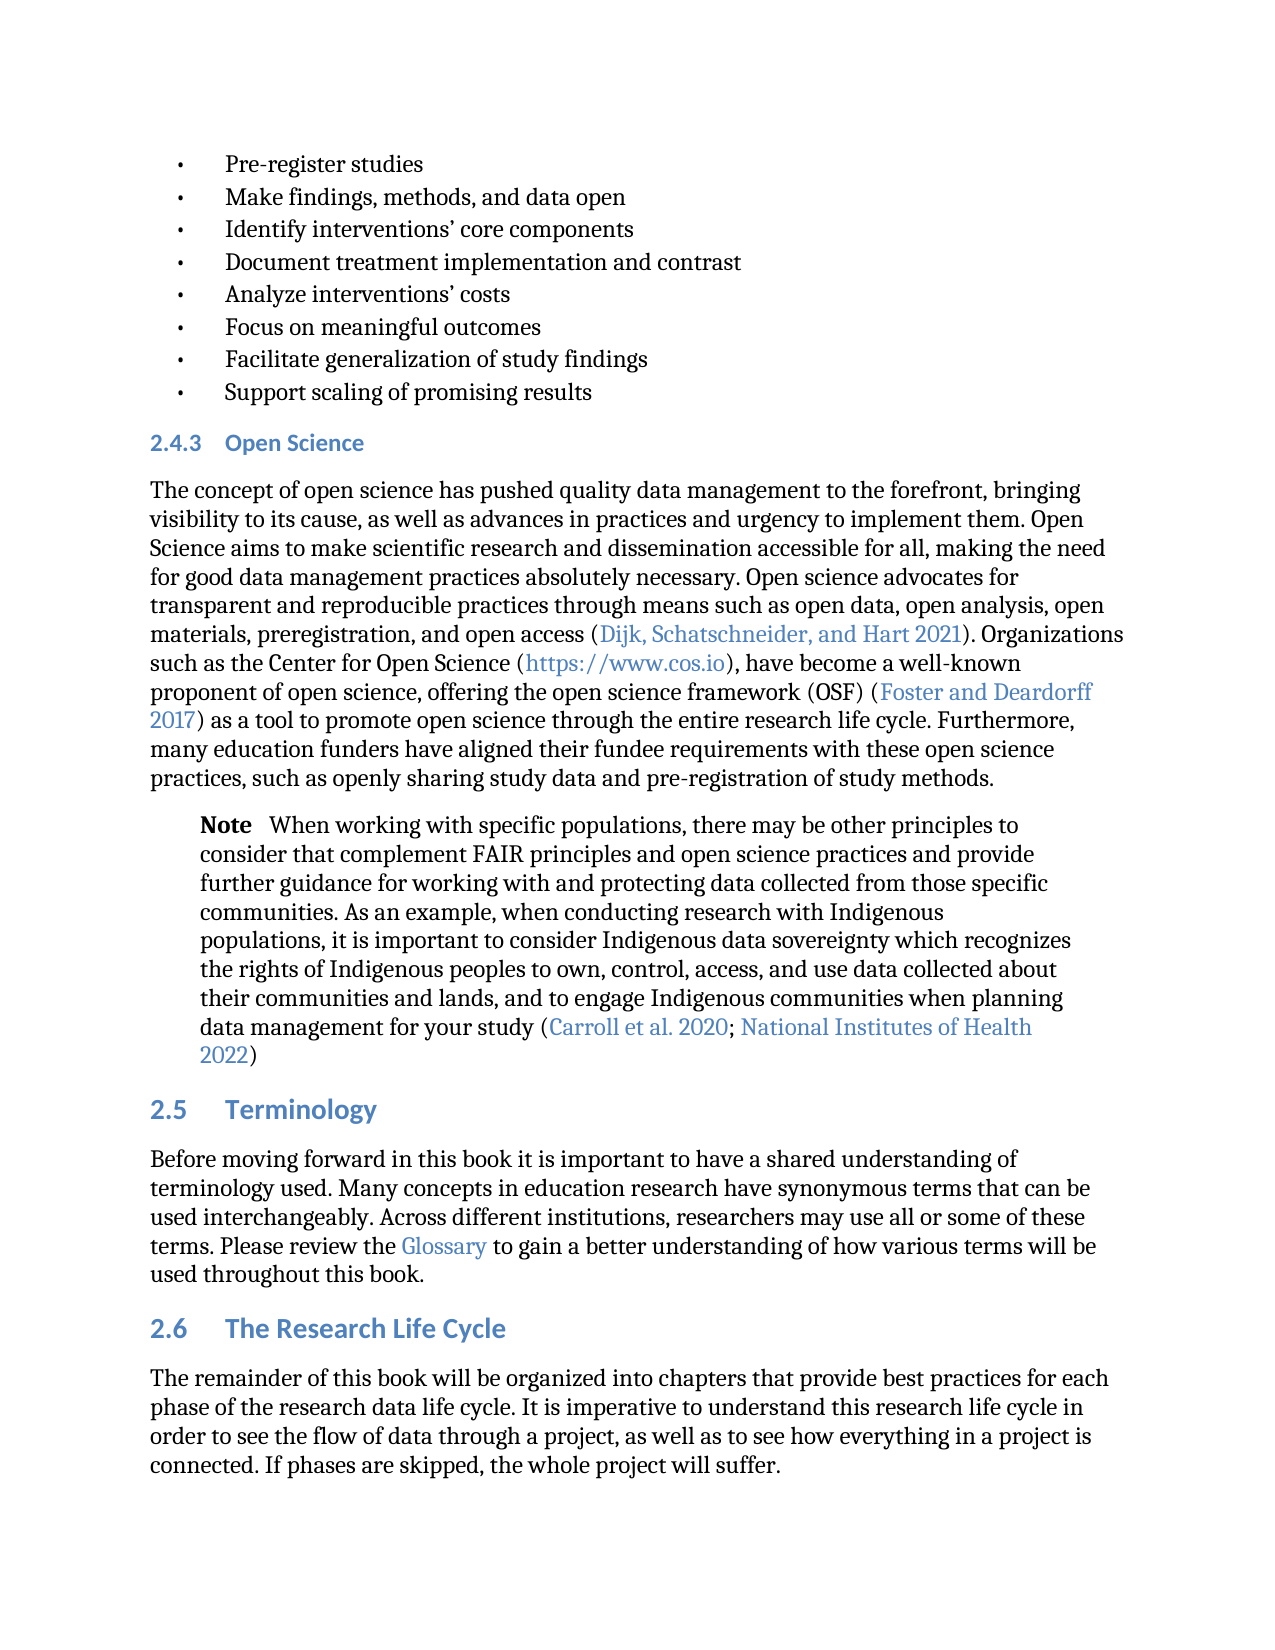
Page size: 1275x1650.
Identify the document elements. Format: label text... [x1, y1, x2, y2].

subtitle 2.5 Terminology [150, 1091, 1125, 1127]
text Note When working with specific populations, there may be other principles to consider that complement FAIR principles and open science practices and provide further guidance for working with and protecting data collected from those specific communities. As an example, when conducting research with Indigenous populations, it is important to consider Indigenous data sovereignty which recognizes the rights of Indigenous peoples to own, control, access, and use data collected about their communities and lands, and to engage Indigenous communities when planning data management for your study (Carroll et al. 2020; National Institutes of Health 2022) [200, 811, 1075, 1070]
text The remainder of this book will be organized into chapters that provide best practices for each phase of the research data life cycle. It is imperative to understand this research life cycle in order to see the flow of data through a project, as well as to see how everything in a project is connected. If phases are skipped, the whole project will suffer. [150, 1364, 1125, 1479]
list Facilitate generalization of study findings [175, 345, 1125, 374]
subtitle 2.6 The Research Life Cycle [150, 1310, 1125, 1346]
list Pre-register studies [175, 150, 1125, 179]
list Support scaling of promising results [175, 377, 1125, 406]
text Before moving forward in this book it is important to have a shared understanding of terminology used. Many concepts in education research have synonymous terms that can be used interchangeably. Across different institutions, researchers may use all or some of these terms. Please review the Glossary to gain a better understanding of how various terms will be used throughout this book. [150, 1145, 1125, 1289]
text The concept of open science has pushed quality data management to the forefront, bringing visibility to its cause, as well as advances in practices and urgency to implement them. Open Science aims to make scientific research and dissemination accessible for all, making the need for good data management practices absolutely necessary. Open science advocates for transparent and reproducible practices through means such as open data, open analysis, open materials, preregistration, and open access (Dijk, Schatschneider, and Hart 2021). Organizations such as the Center for Open Science (https://www.cos.io), have become a well-known proponent of open science, offering the open science framework (OSF) (Foster and Deardorff 2017) as a tool to promote open science through the entire research life cycle. Furthermore, many education funders have aligned their fundee requirements with these open science practices, such as openly sharing study data and pre-registration of study methods. [150, 476, 1125, 793]
list Identify interventions’ core components [175, 215, 1125, 244]
list Analyze interventions’ costs [175, 280, 1125, 309]
list Document treatment implementation and contrast [175, 247, 1125, 276]
list Focus on meaningful outcomes [175, 312, 1125, 341]
subtitle 2.4.3 Open Science [150, 427, 1125, 458]
list Make findings, methods, and data open [175, 182, 1125, 211]
